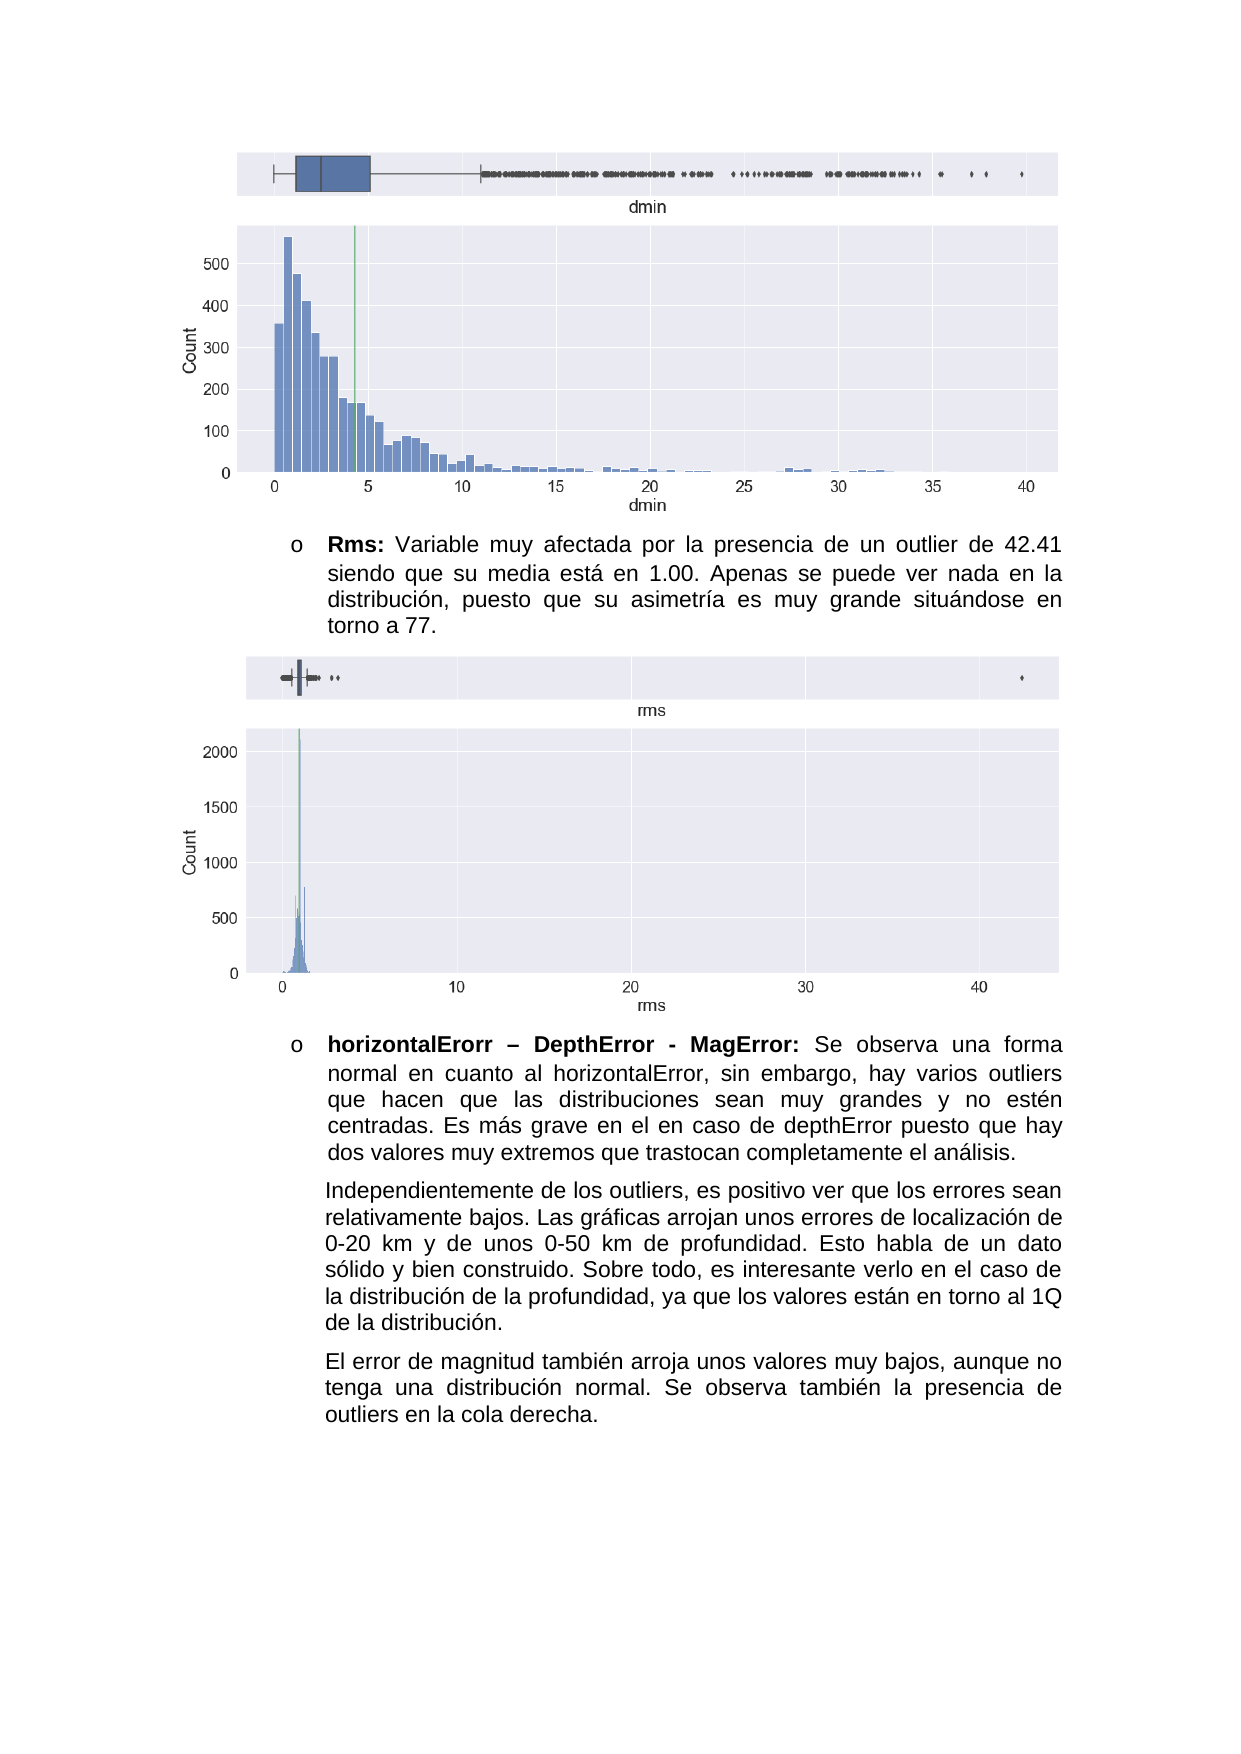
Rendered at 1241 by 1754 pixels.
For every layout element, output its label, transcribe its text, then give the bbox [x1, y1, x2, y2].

picture [177, 147, 1063, 519]
text El error de magnitud también arroja unos valores muy bajos, aunque no tenga una distribución normal. Se observa también la presencia de outliers en la cola derecha. [325, 1348, 1063, 1427]
text Independientemente de los outliers, es positivo ver que los errores sean relativamente bajos. Las gráficas arrojan unos errores de localización de 0-20 km y de unos 0-50 km de profundidad. Esto habla de un dato sólido y bien construido. Sobre todo, es interesante verlo en el caso de la distribución de la profundidad, ya que los valores están en torno al 1Q de la distribución. [325, 1177, 1063, 1336]
list Rms: Variable muy afectada por la presencia de un outlier de 42.41 siendo que su media está en 1.00. Apenas se puede ver nada en la distribución, puesto que su asimetría es muy grande situándose en torno a 77. [290, 531, 1063, 639]
picture [177, 651, 1063, 1019]
list horizontalErorr – DepthError - MagError: Se observa una forma normal en cuanto al horizontalError, sin embargo, hay varios outliers que hacen que las distribuciones sean muy grandes y no estén centradas. Es más grave en el en caso de depthError puesto que hay dos valores muy extremos que trastocan completamente el análisis. [290, 1031, 1063, 1165]
